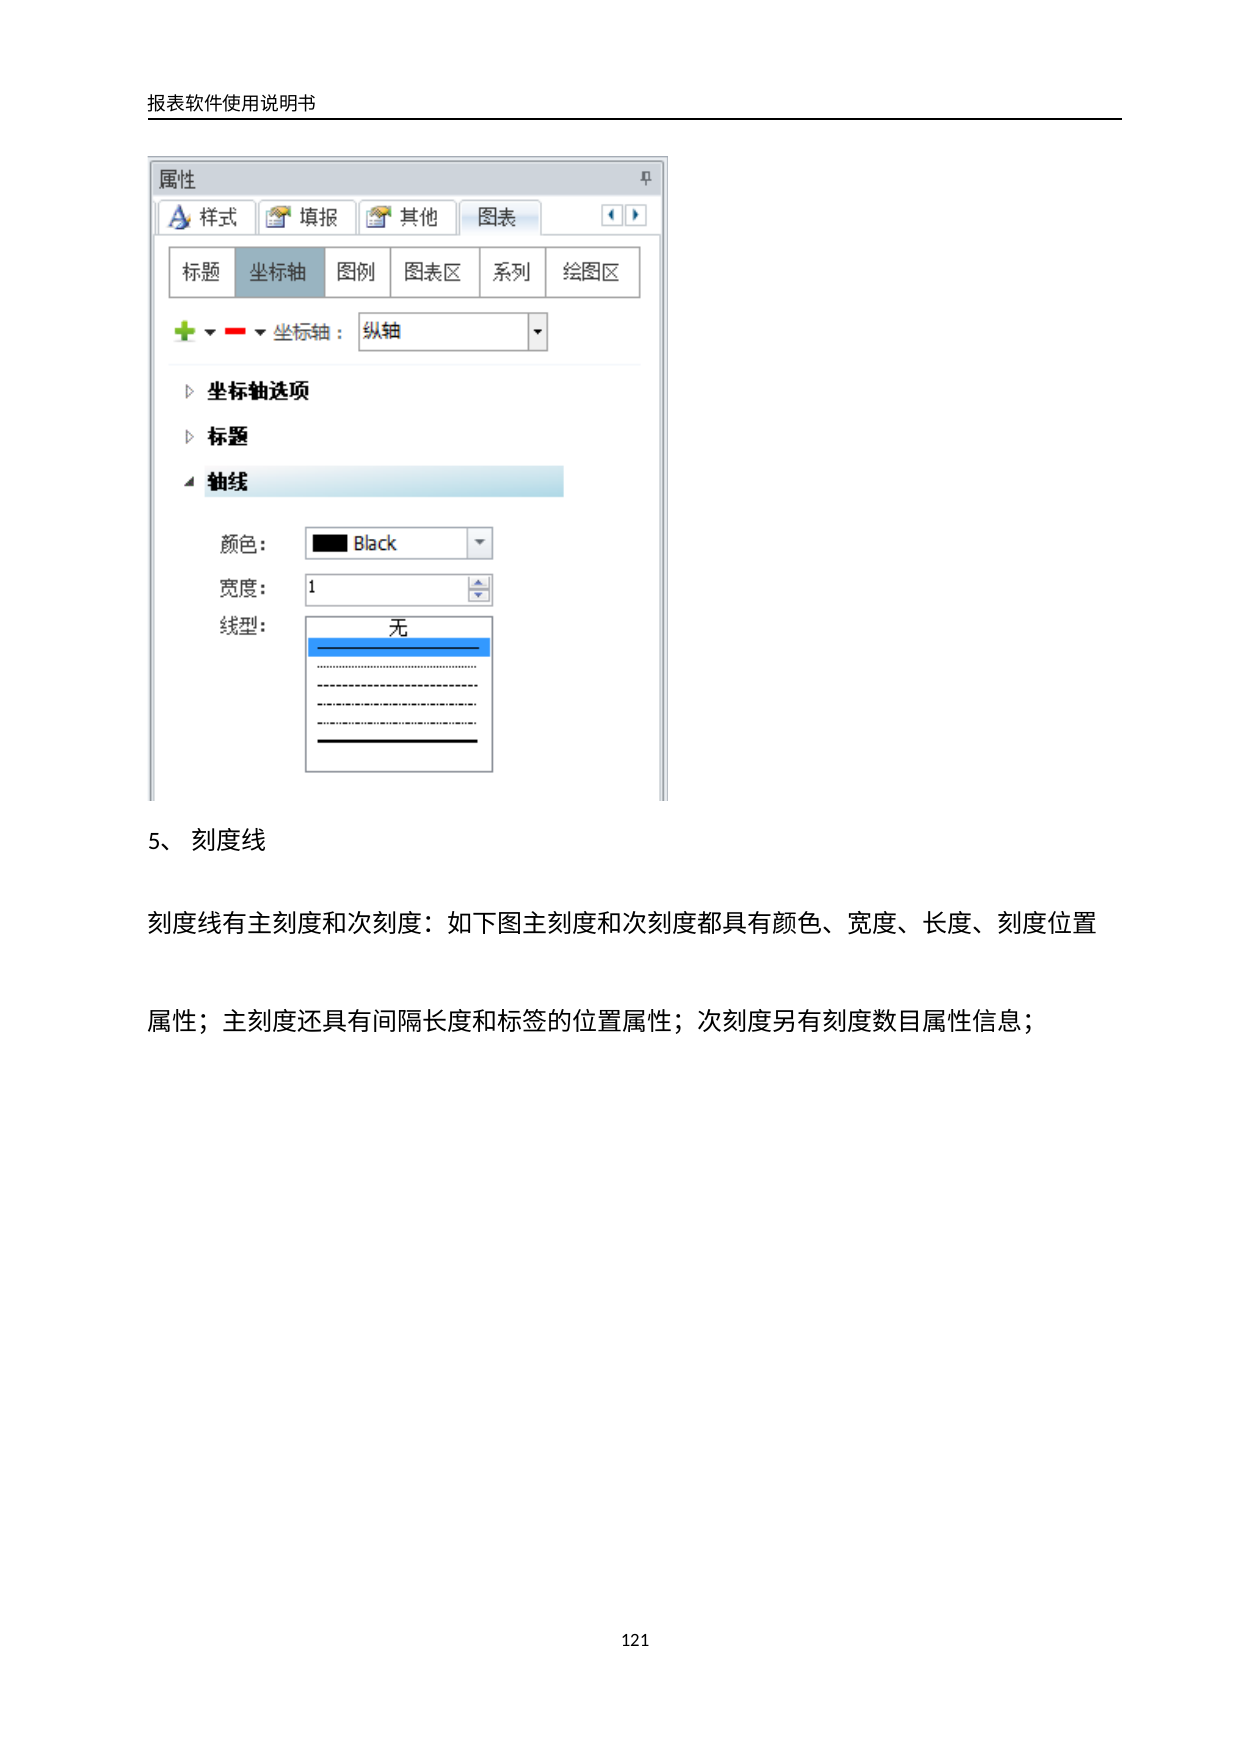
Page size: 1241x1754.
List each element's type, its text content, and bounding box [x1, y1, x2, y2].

text 5、 刻度线 [148, 806, 1122, 871]
picture [147, 156, 668, 801]
text 刻度线有主刻度和次刻度：如下图主刻度和次刻度都具有颜色、宽度、长度、刻度位置属性；主刻度还具有间隔长度和标签的位置属性；次刻度另有刻度数目属性信息； [148, 889, 1122, 1052]
